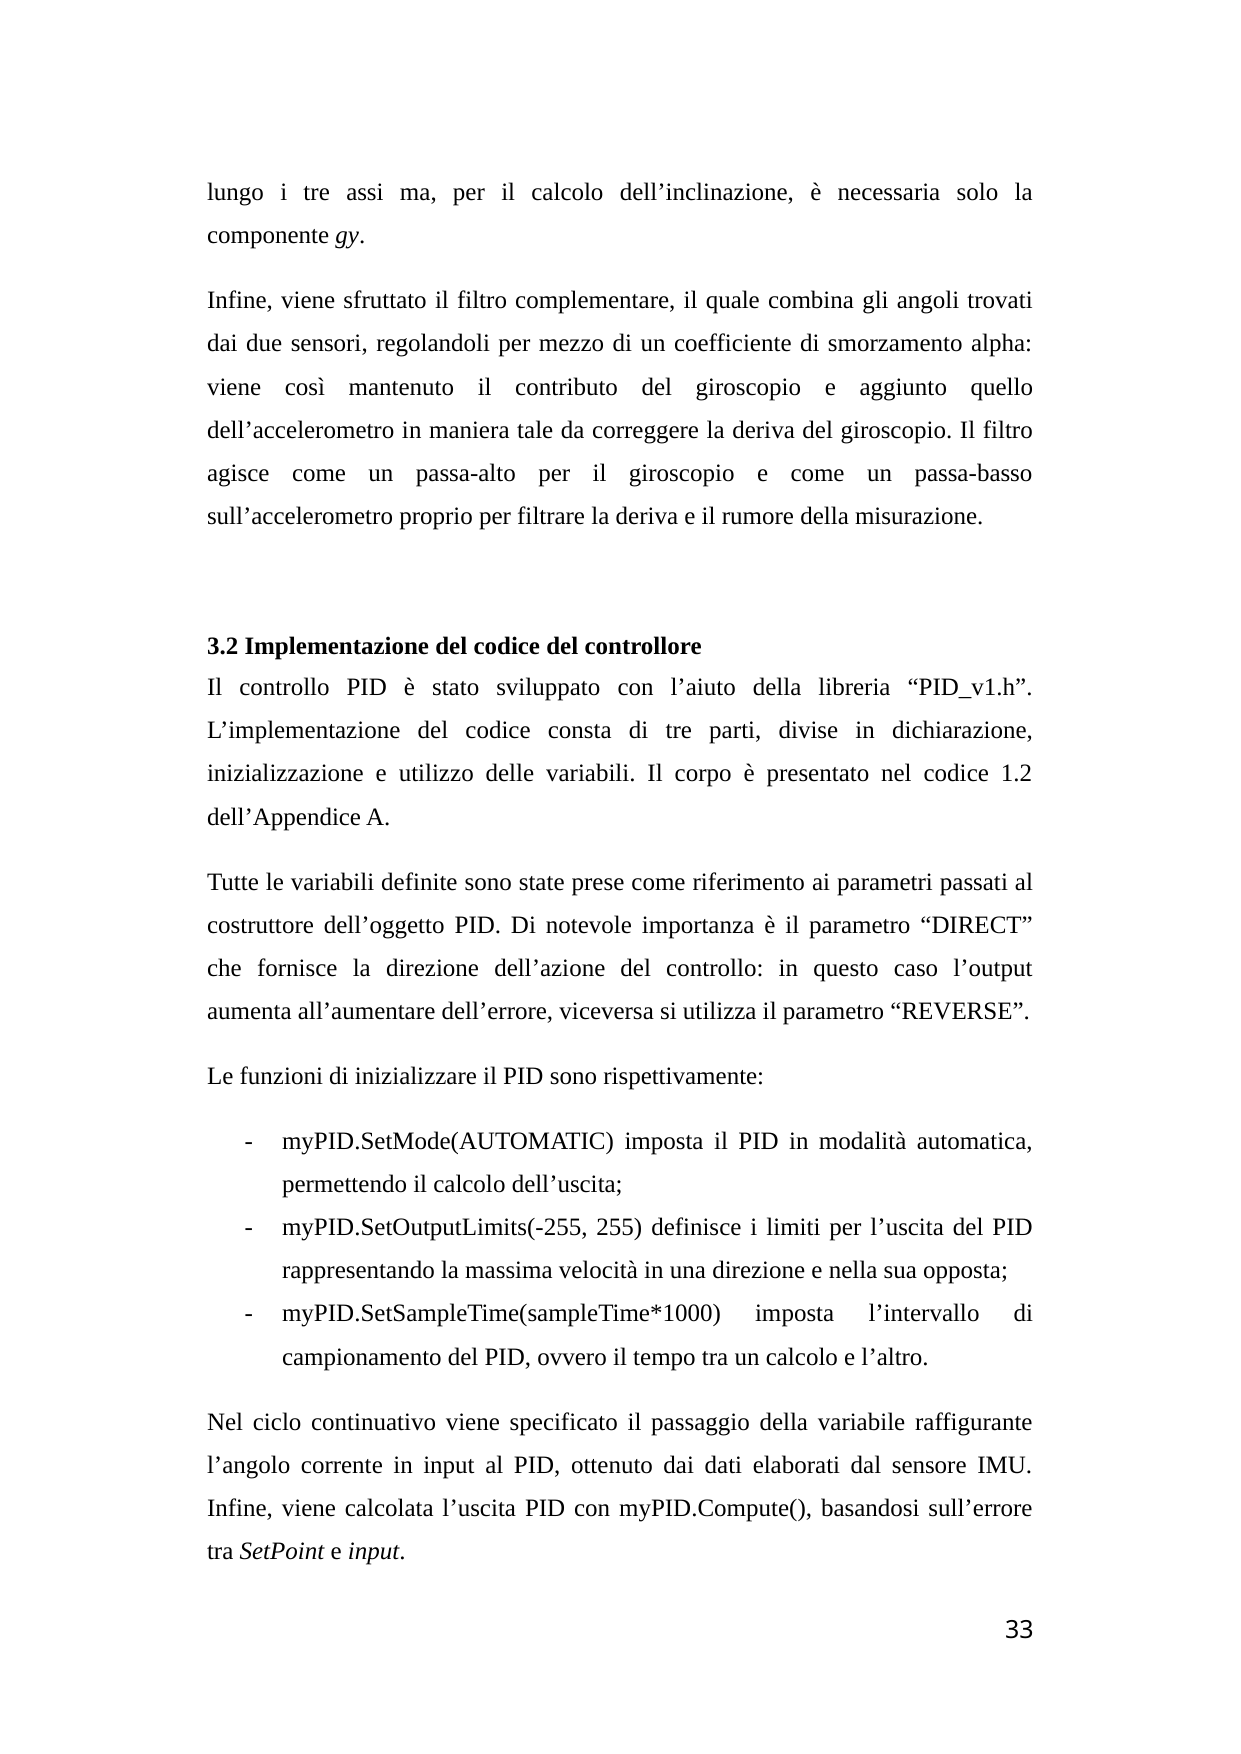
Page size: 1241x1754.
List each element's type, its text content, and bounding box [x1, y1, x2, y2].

text Le funzioni di inizializzare il PID sono rispettivamente: [207, 1061, 1033, 1090]
list myPID.SetMode(AUTOMATIC) imposta il PID in modalità automatica, permettendo il calcolo dell’uscita; [244, 1126, 1033, 1198]
list myPID.SetSampleTime(sampleTime*1000) imposta l’intervallo di campionamento del PID, ovvero il tempo tra un calcolo e l’altro. [244, 1298, 1033, 1370]
subtitle 3.2 Implementazione del codice del controllore [207, 631, 1033, 660]
text Nel ciclo continuativo viene specificato il passaggio della variabile raffigurante l’angolo corrente in input al PID, ottenuto dai dati elaborati dal sensore IMU. Infine, viene calcolata l’uscita PID con myPID.Compute(), basandosi sull’errore tra SetPoint e input. [207, 1407, 1033, 1565]
text Il controllo PID è stato sviluppato con l’aiuto della libreria “PID_v1.h”. L’implementazione del codice consta di tre parti, divise in dichiarazione, inizializzazione e utilizzo delle variabili. Il corpo è presentato nel codice 1.2 dell’Appendice A. [207, 672, 1033, 830]
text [207, 177, 1033, 249]
list myPID.SetOutputLimits(-255, 255) definisce i limiti per l’uscita del PID rappresentando la massima velocità in una direzione e nella sua opposta; [244, 1212, 1033, 1284]
text Tutte le variabili definite sono state prese come riferimento ai parametri passati al costruttore dell’oggetto PID. Di notevole importanza è il parametro “DIRECT” che fornisce la direzione dell’azione del controllo: in questo caso l’output aumenta all’aumentare dell’errore, viceversa si utilizza il parametro “REVERSE”. [207, 867, 1033, 1025]
text Infine, viene sfruttato il filtro complementare, il quale combina gli angoli trovati dai due sensori, regolandoli per mezzo di un coefficiente di smorzamento alpha: viene così mantenuto il contributo del giroscopio e aggiunto quello dell’accelerometro in maniera tale da correggere la deriva del giroscopio. Il filtro agisce come un passa-alto per il giroscopio e come un passa-basso sull’accelerometro proprio per filtrare la deriva e il rumore della misurazione. [207, 285, 1033, 530]
